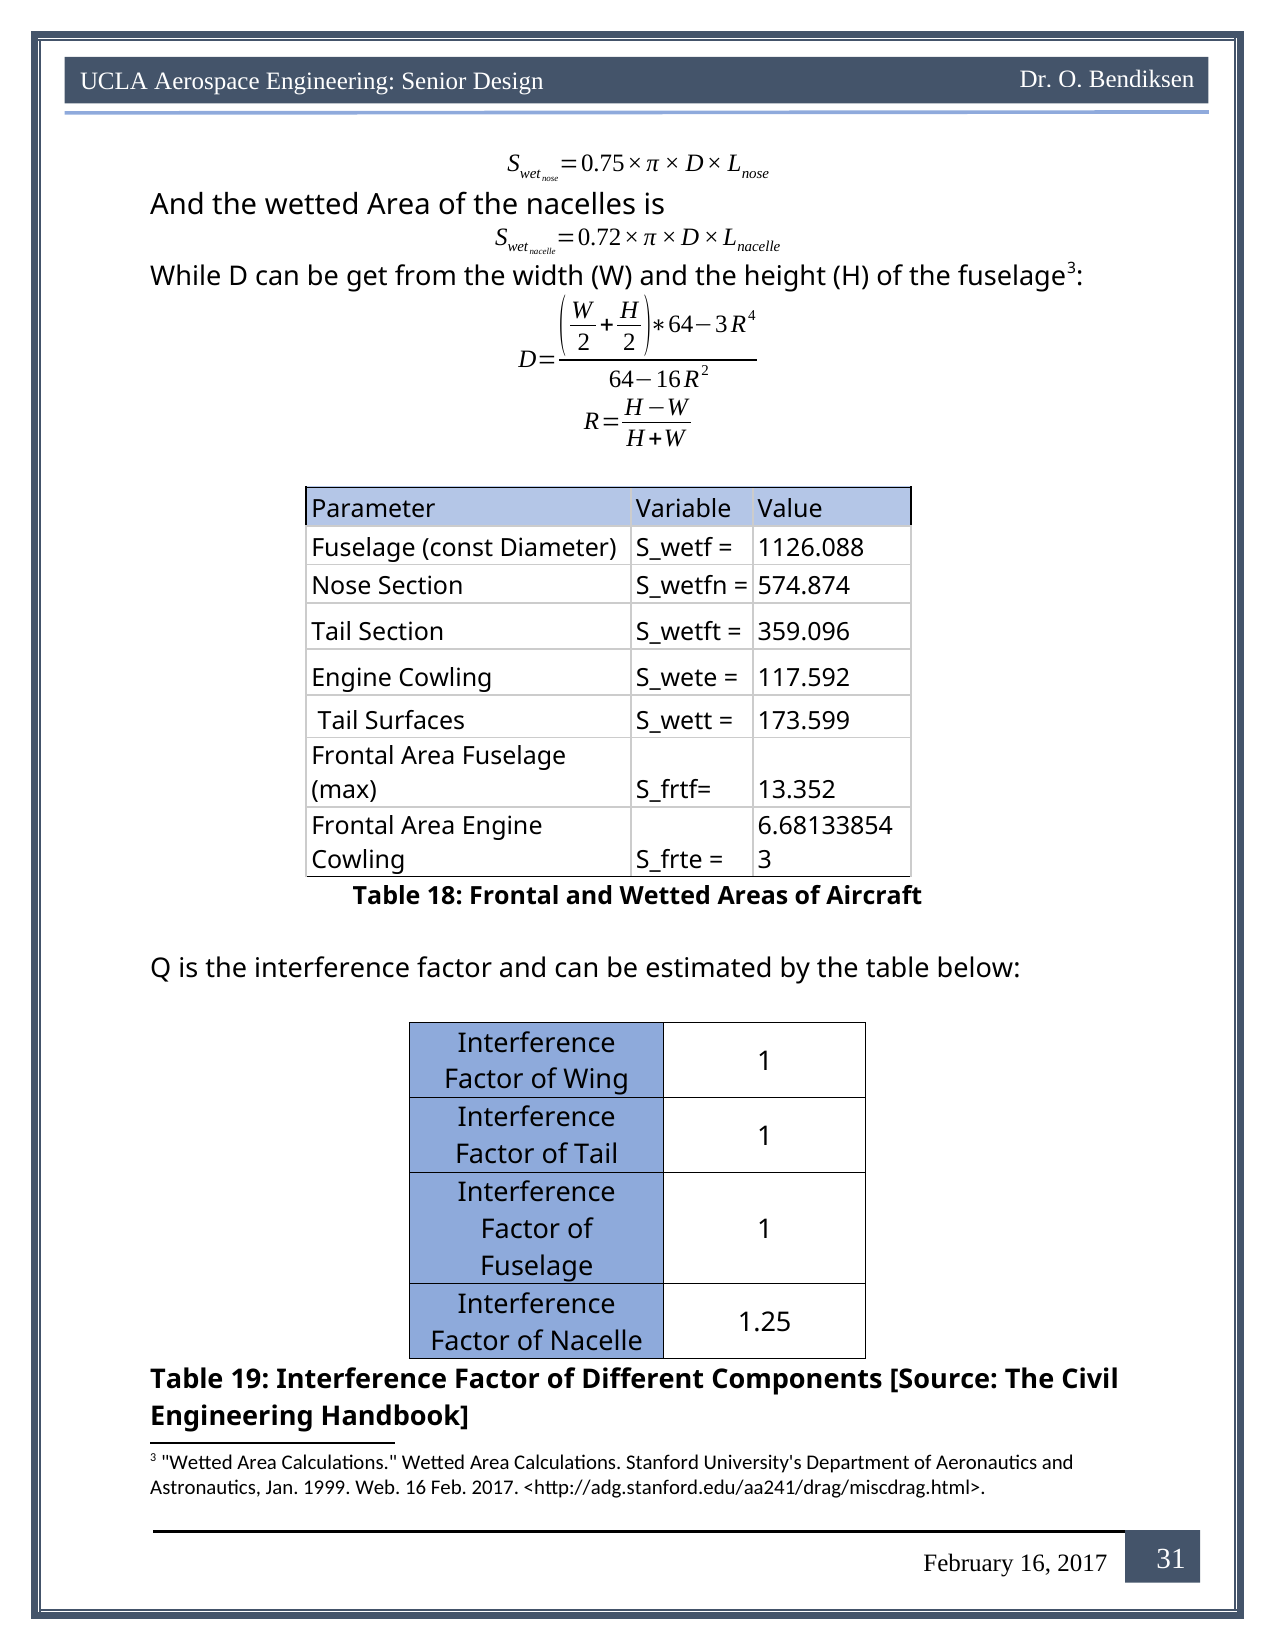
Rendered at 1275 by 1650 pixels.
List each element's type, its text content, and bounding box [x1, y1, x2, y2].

table_cell Nose Section [307, 565, 630, 602]
table_cell Frontal Area Fuselage (max) [307, 738, 630, 806]
table_cell S_wetfn = [632, 565, 752, 602]
text Table 18: Frontal and Wetted Areas of Aircraft [150, 877, 1125, 911]
table_cell 13.352 [754, 738, 910, 806]
table_cell Tail Surfaces [307, 696, 630, 736]
text While D can be get from the width (W) and the height (H) of the fuselage: [150, 257, 1125, 294]
table_cell 1.25 [664, 1284, 865, 1358]
table_cell S_wett = [632, 696, 752, 736]
table_cell 117.592 [754, 650, 910, 694]
table_cell Interference Factor of Tail [410, 1098, 663, 1172]
table_cell 1126.088 [754, 527, 910, 563]
table_header 1 [664, 1023, 865, 1097]
table_cell Interference Factor of Fuselage [410, 1173, 663, 1283]
table_cell 359.096 [754, 604, 910, 648]
table_cell Tail Section [307, 604, 630, 648]
table_cell 173.599 [754, 696, 910, 736]
table_cell Engine Cowling [307, 650, 630, 694]
text And the wetted Area of the nacelles is [150, 183, 1125, 223]
table_header Interference Factor of Wing [410, 1023, 663, 1097]
table_cell Interference Factor of Nacelle [410, 1284, 663, 1358]
table_cell Fuselage (const Diameter) [307, 527, 630, 563]
table_cell S_wete = [632, 650, 752, 694]
table_cell 6.681338543 [754, 808, 910, 876]
table_cell S_frtf= [632, 738, 752, 806]
table_cell S_wetft = [632, 604, 752, 648]
table_cell 1 [664, 1098, 865, 1172]
table_header Parameter [307, 488, 630, 525]
table_header Value [754, 488, 910, 525]
text Table 19: Interference Factor of Different Components [Source: The Civil Engineering Handbook] [150, 1359, 1125, 1433]
table_cell 574.874 [754, 565, 910, 602]
table_cell 1 [664, 1173, 865, 1283]
text Q is the interference factor and can be estimated by the table below: [150, 948, 1125, 985]
table_cell S_frte = [632, 808, 752, 876]
table_header Variable [632, 488, 752, 525]
table_cell Frontal Area Engine Cowling [307, 808, 630, 876]
table_cell S_wetf = [632, 527, 752, 563]
